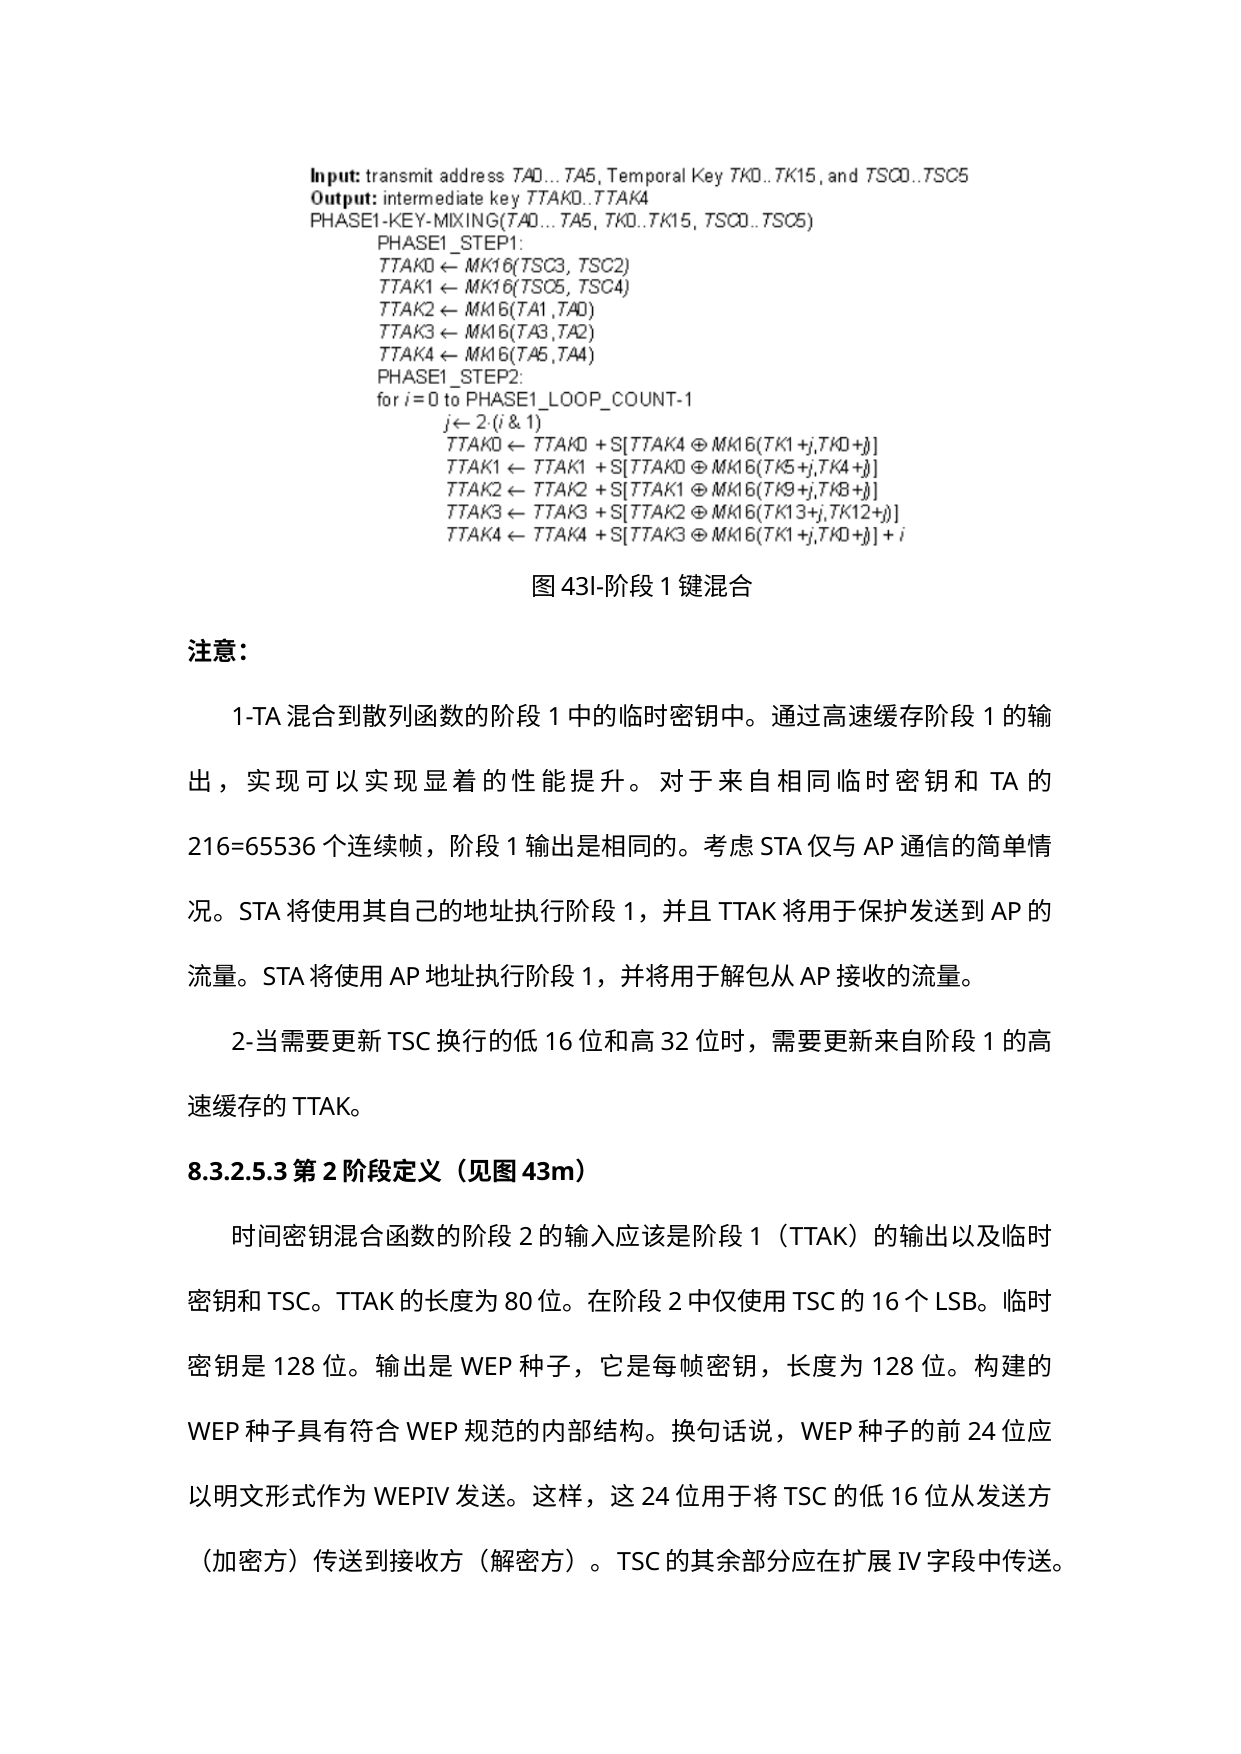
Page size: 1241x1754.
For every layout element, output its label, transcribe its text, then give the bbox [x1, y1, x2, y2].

text 8.3.2.5.3第2阶段定义（见图43m） [187, 1137, 1053, 1202]
picture [294, 162, 990, 548]
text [187, 1202, 1053, 1592]
text 2-当需要更新TSC换行的低16位和高32位时，需要更新来自阶段1的高速缓存的TTAK。 [187, 1007, 1053, 1137]
text 图43l-阶段1键混合 [187, 552, 1053, 617]
text 注意： [187, 617, 1053, 682]
text 1-TA混合到散列函数的阶段1中的临时密钥中。通过高速缓存阶段1的输出，实现可以实现显着的性能提升。对于来自相同临时密钥和TA的216=65536个连续帧，阶段1输出是相同的。考虑STA仅与AP通信的简单情况。STA将使用其自己的地址执行阶段1，并且TTAK将用于保护发送到AP的流量。STA将使用AP地址执行阶段1，并将用于解包从AP接收的流量。 [187, 682, 1053, 1007]
